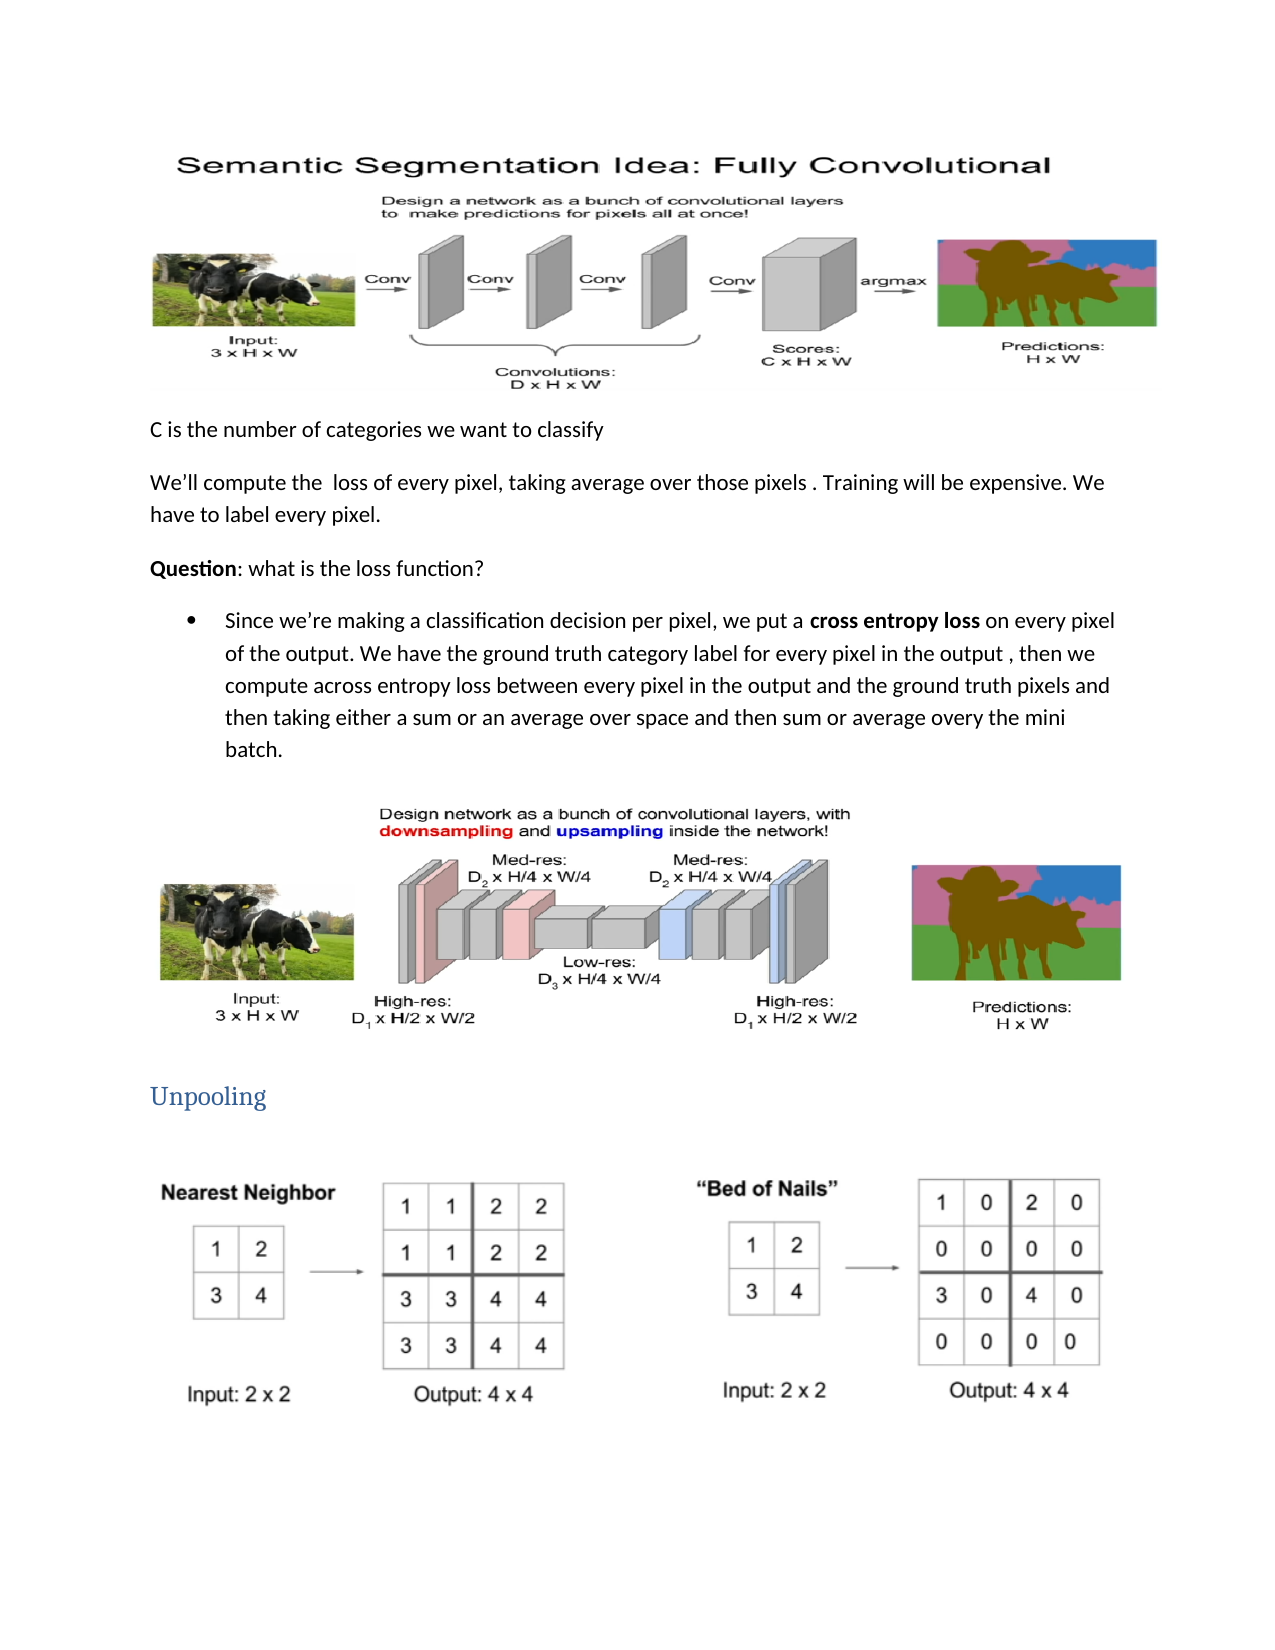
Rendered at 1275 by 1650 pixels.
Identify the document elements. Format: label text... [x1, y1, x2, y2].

list Since we’re making a classification decision per pixel, we put a cross entropy loss on every pixel of the output. We have the ground truth category label for every pixel in the output , then we compute across entropy loss between every pixel in the output and the ground truth pixels and then taking either a sum or an average over space and then sum or average overy the mini batch. [187, 607, 1125, 763]
picture [150, 150, 1167, 391]
text C is the number of categories we want to classify [150, 415, 1125, 443]
text We’ll compute the loss of every pixel, taking average over those pixels . Training will be expensive. We have to label every pixel. [150, 468, 1125, 529]
picture [150, 1116, 1125, 1436]
text Question: what is the loss function? [150, 554, 1125, 582]
subtitle Unpooling [150, 1081, 1125, 1112]
picture [150, 788, 1125, 1056]
